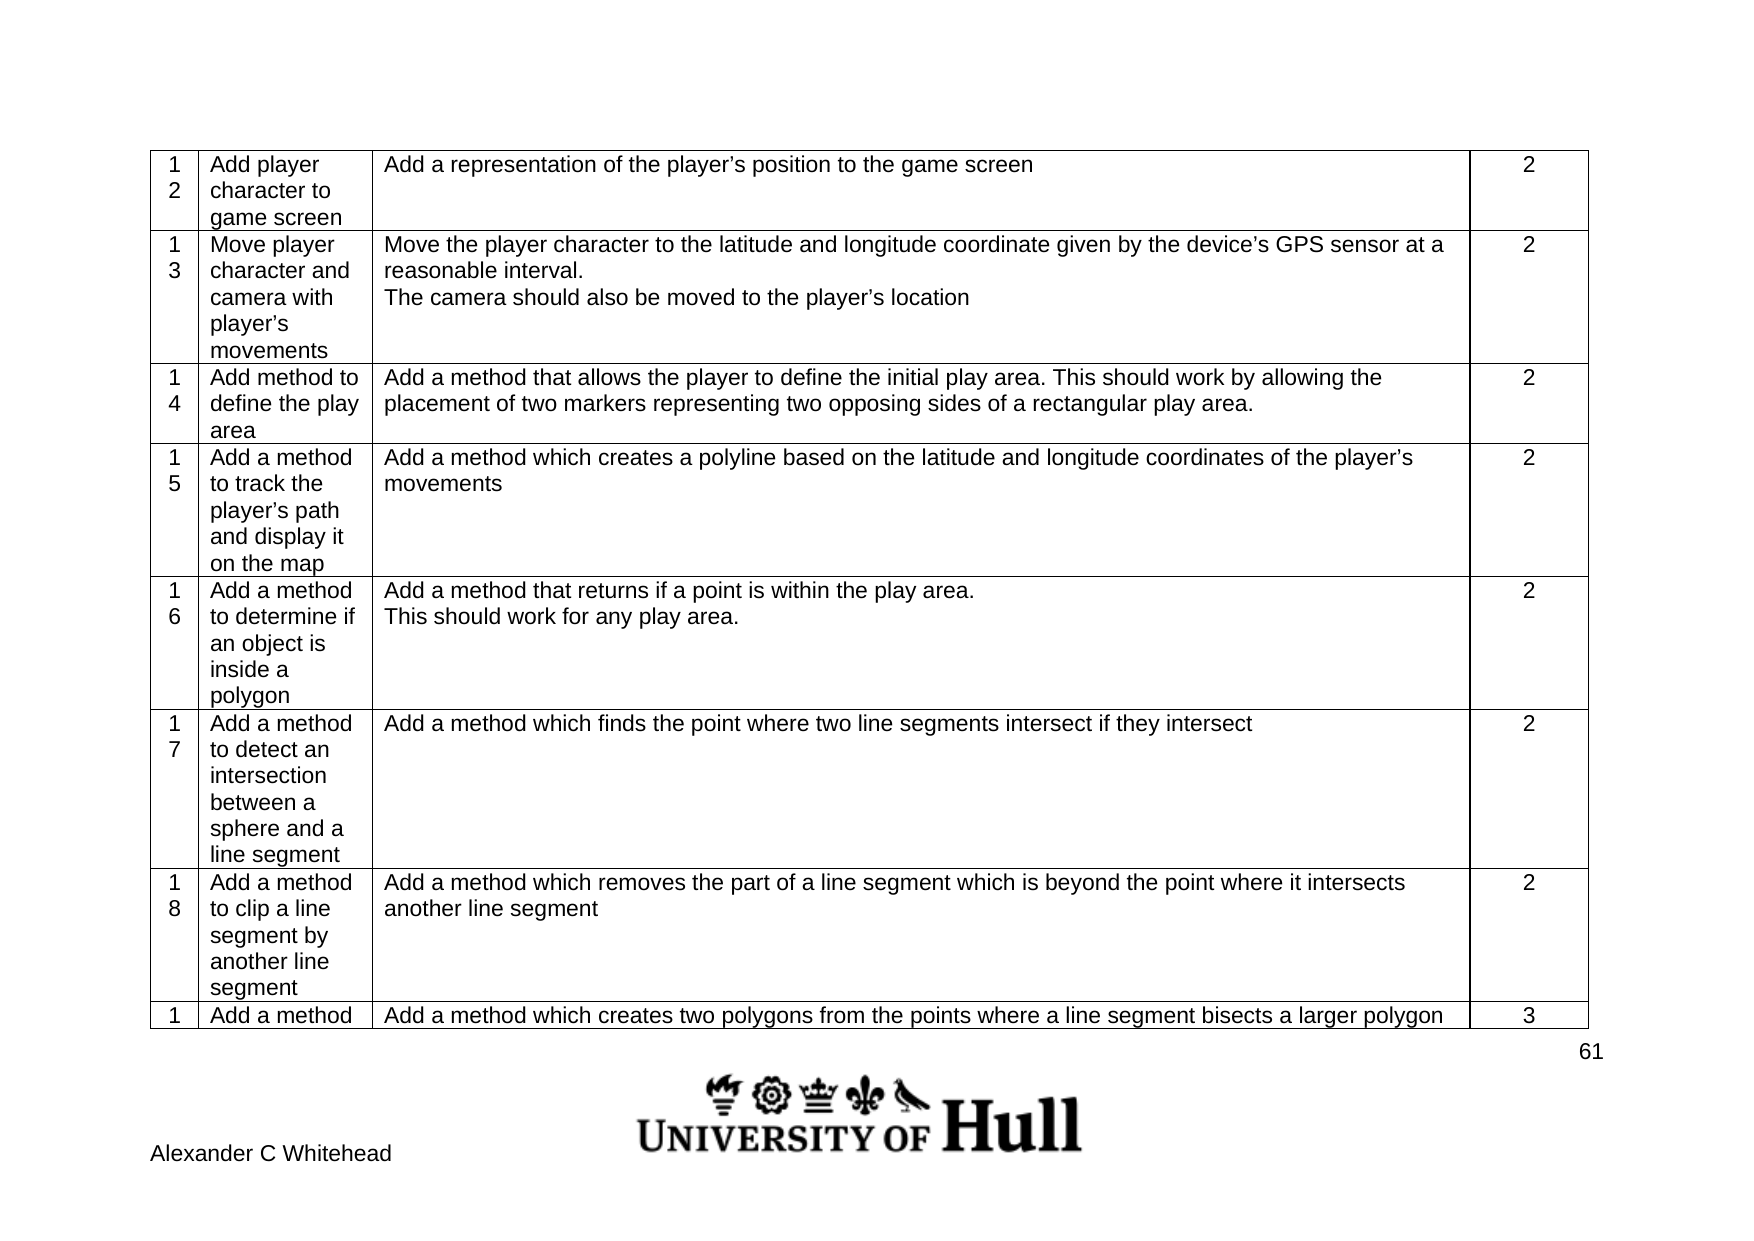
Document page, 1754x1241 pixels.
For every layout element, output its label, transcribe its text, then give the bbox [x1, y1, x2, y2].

table_cell Add a method to clip a polygon by a line segment [199, 1002, 372, 1028]
table_cell 2 [1471, 869, 1588, 1001]
table_cell Add a method to track the player’s path and display it on the map [199, 444, 372, 576]
table_cell Add a method to determine if an object is inside a polygon [199, 577, 372, 709]
table_cell Move player character and camera with player’s movements [199, 231, 372, 363]
table_cell 2 [1471, 710, 1588, 868]
table_cell 2 [1471, 151, 1588, 230]
table_cell Add a method which finds the point where two line segments intersect if they intersect [373, 710, 1469, 868]
table_cell 18 [151, 869, 198, 1001]
table_cell 17 [151, 710, 198, 868]
table_cell 12 [151, 151, 198, 230]
table_cell Add a method to clip a line segment by another line segment [199, 869, 372, 1001]
table_cell 2 [1471, 231, 1588, 363]
table_cell 3 [1471, 1002, 1588, 1028]
table_cell 16 [151, 577, 198, 709]
table_cell Add a method that allows the player to define the initial play area. This should work by allowing the placement of two markers representing two opposing sides of a rectangular play area. [373, 364, 1469, 443]
table_cell 19 [151, 1002, 198, 1028]
table_cell Add a representation of the player’s position to the game screen [373, 151, 1469, 230]
table_cell Add a method to detect an intersection between a sphere and a line segment [199, 710, 372, 868]
table_cell Add a method that returns if a point is within the play area. This should work for any play area. [373, 577, 1469, 709]
table_cell Add player character to game screen [199, 151, 372, 230]
table_cell 2 [1471, 444, 1588, 576]
table_cell Move the player character to the latitude and longitude coordinate given by the device’s GPS sensor at a reasonable interval. The camera should also be moved to the player’s location [373, 231, 1469, 363]
table_cell Add a method which creates two polygons from the points where a line segment bisects a larger polygon [373, 1002, 1469, 1028]
table_cell Add method to define the play area [199, 364, 372, 443]
table_cell 15 [151, 444, 198, 576]
table_cell 2 [1471, 364, 1588, 443]
table_cell Add a method which creates a polyline based on the latitude and longitude coordinates of the player’s movements [373, 444, 1469, 576]
table_cell 13 [151, 231, 198, 363]
picture [630, 1064, 1091, 1162]
table_cell Add a method which removes the part of a line segment which is beyond the point where it intersects another line segment [373, 869, 1469, 1001]
table_cell 2 [1471, 577, 1588, 709]
table_cell 14 [151, 364, 198, 443]
